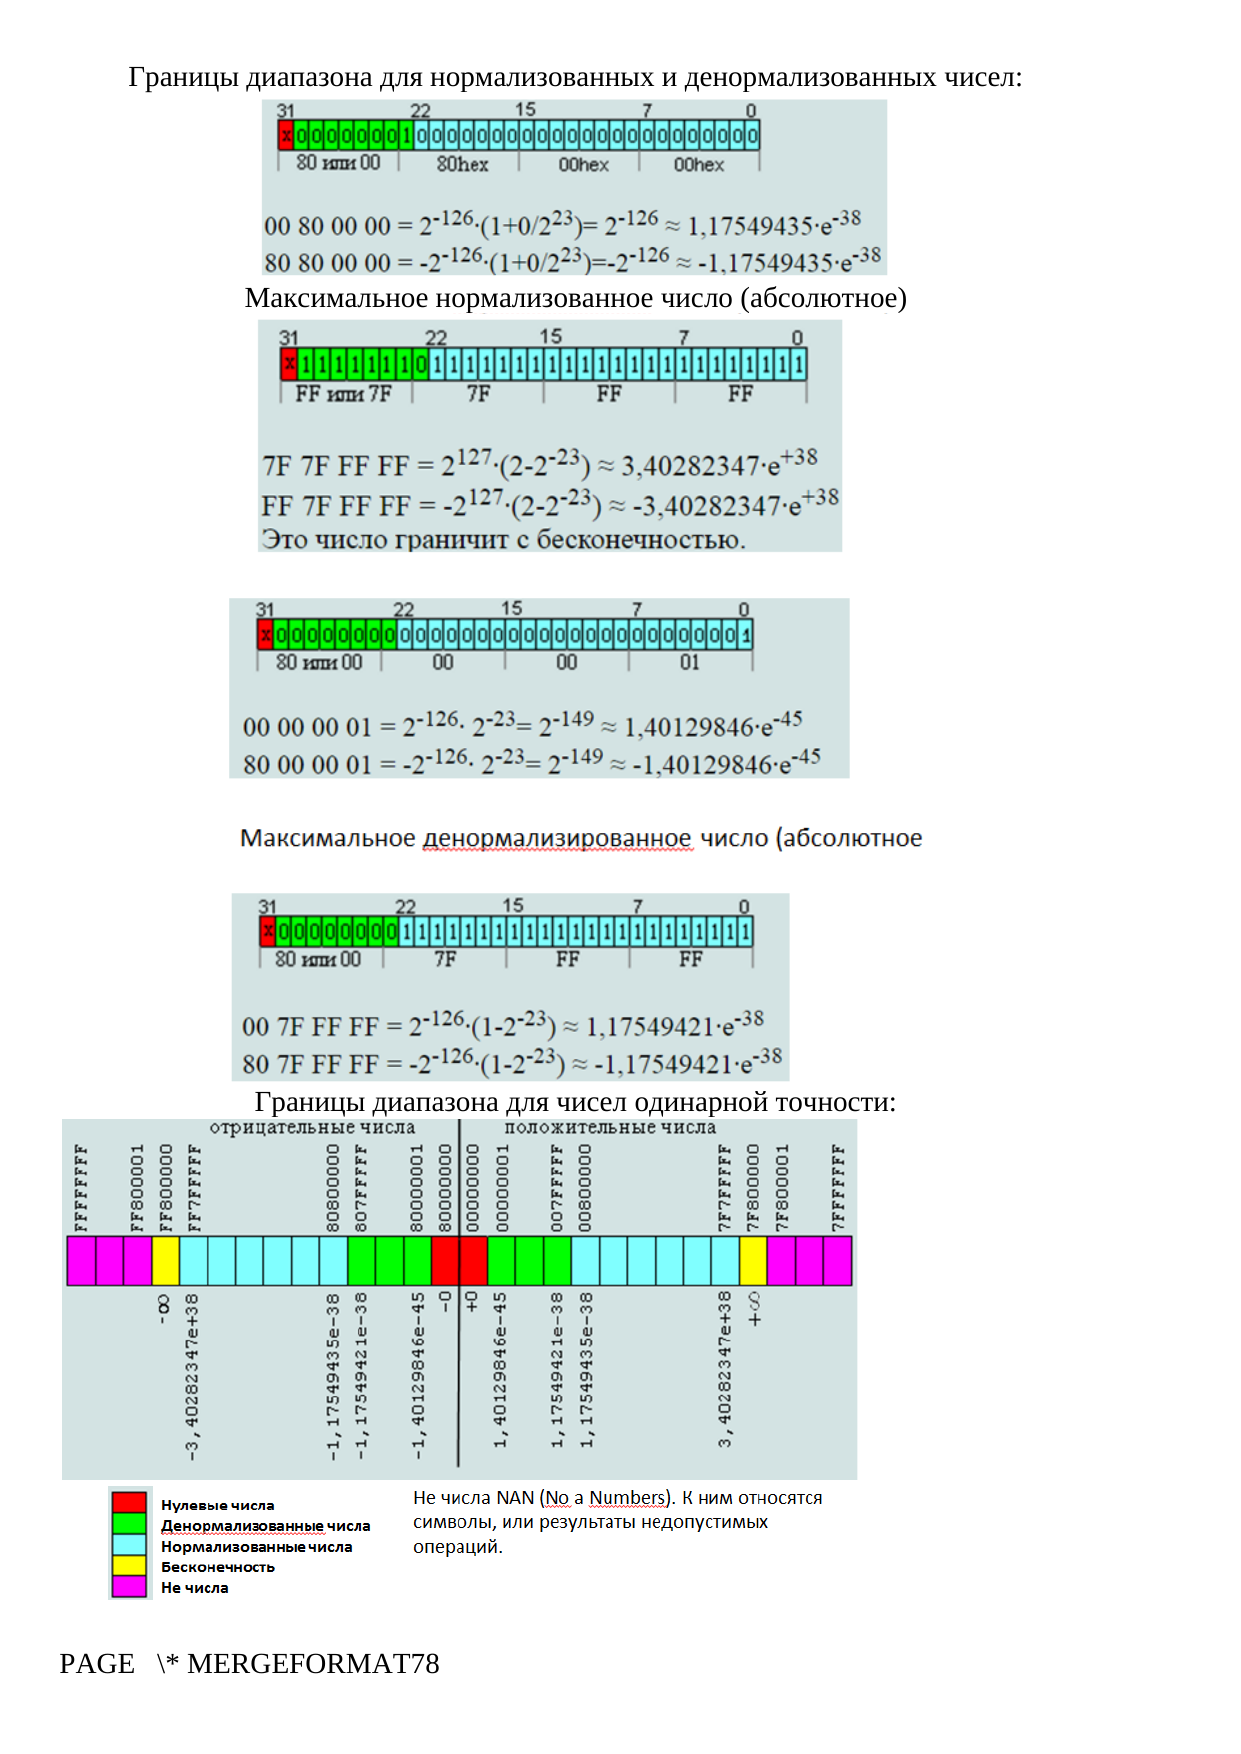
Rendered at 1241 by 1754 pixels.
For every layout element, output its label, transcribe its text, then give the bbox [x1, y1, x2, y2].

picture [59, 1117, 858, 1620]
text Границы диапазона для нормализованных и денормализованных чисел: [59, 59, 1092, 93]
text Границы диапазона для чисел одинарной точности: [59, 1084, 1092, 1117]
text Максимальное нормализованное число (абсолютное) [59, 280, 1092, 313]
picture [245, 313, 907, 564]
picture [257, 92, 895, 280]
picture [228, 597, 923, 1084]
